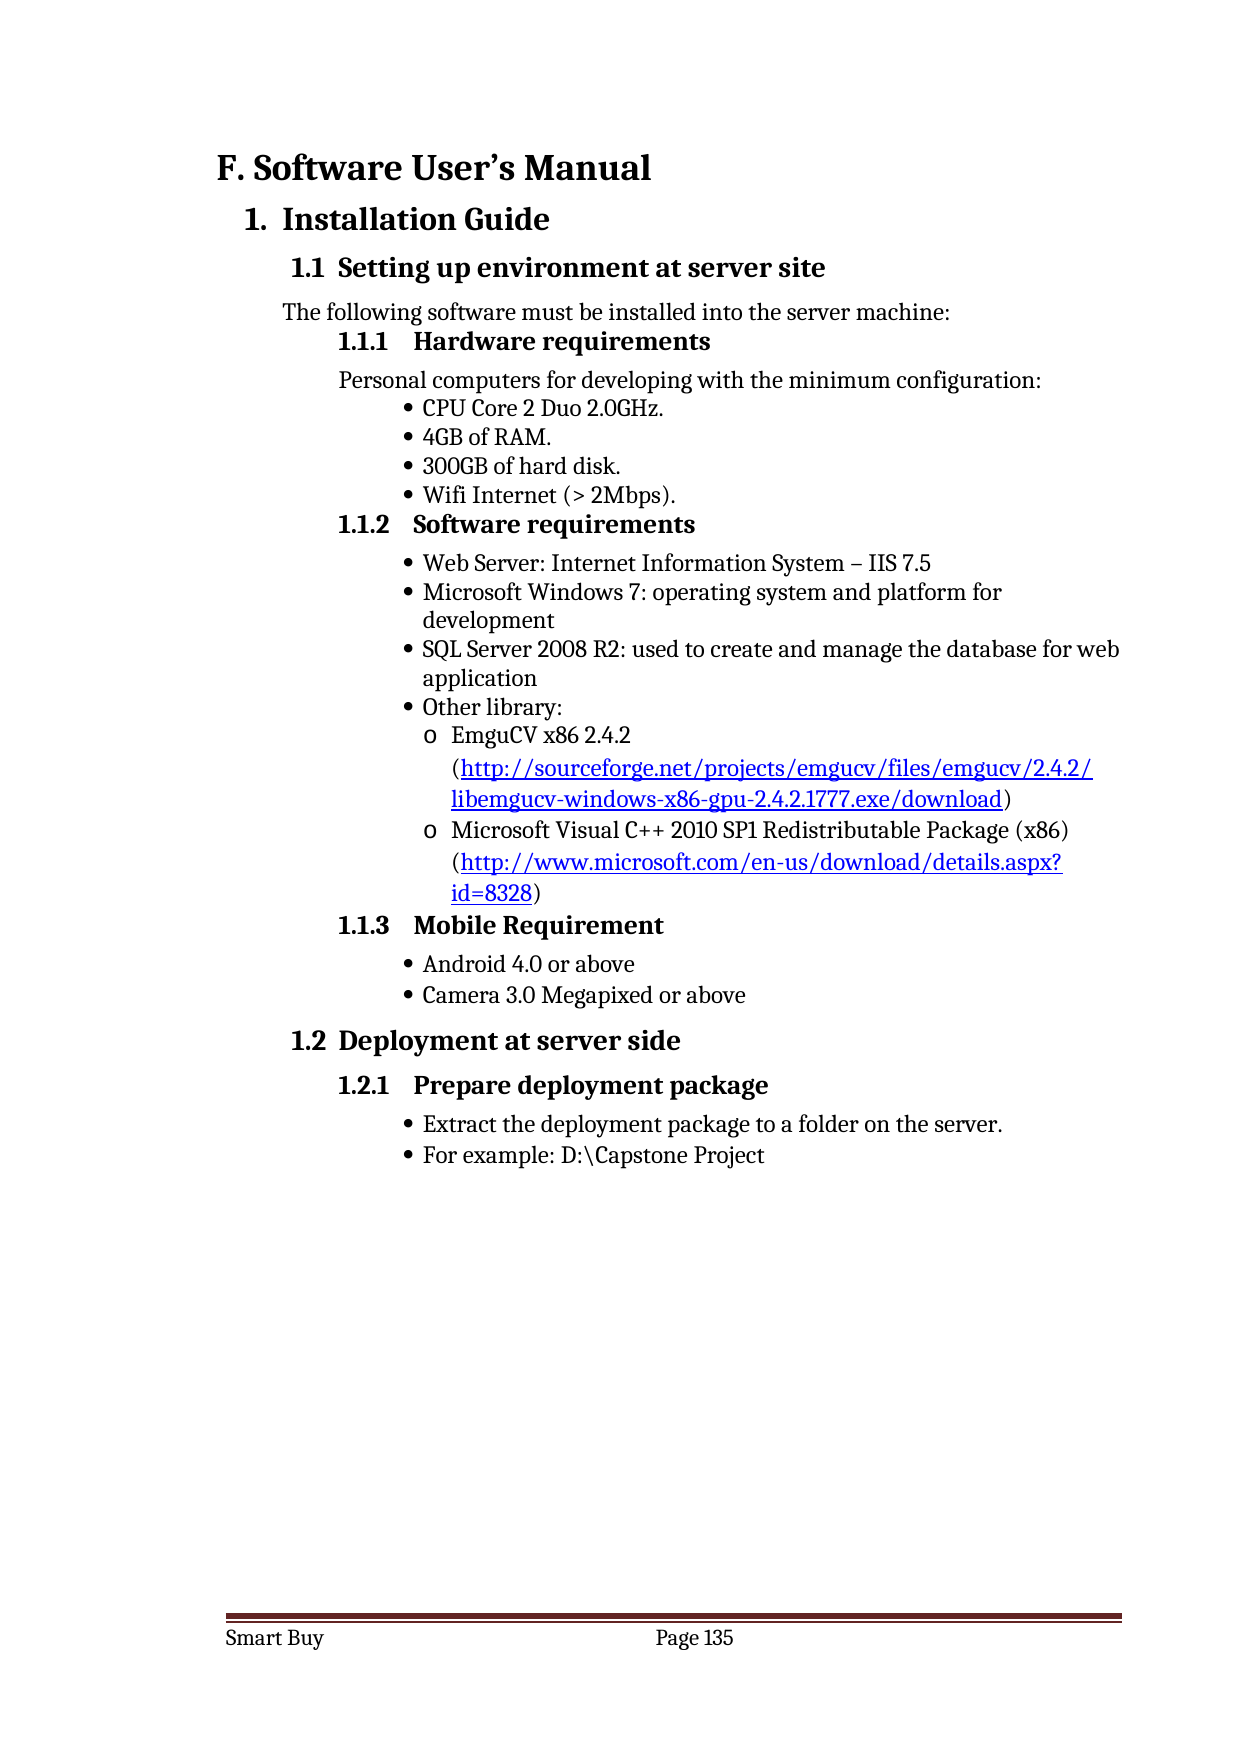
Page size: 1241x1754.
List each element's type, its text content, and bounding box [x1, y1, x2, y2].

list Wifi Internet (> 2Mbps). [404, 481, 1122, 509]
list Microsoft Windows 7: operating system and platform for development [404, 578, 1122, 635]
list 4GB of RAM. [404, 423, 1122, 452]
list CPU Core 2 Duo 2.0GHz. [404, 394, 1122, 423]
text The following software must be installed into the server machine: [282, 297, 1122, 326]
subtitle Deployment at server side [291, 1024, 1122, 1058]
list EmguCV x86 2.4.2 [423, 721, 1122, 751]
subtitle Mobile Requirement [338, 910, 1122, 941]
list For example: D:\Capstone Project [404, 1141, 1122, 1170]
list (http://www.microsoft.com/en-us/download/details.aspx?id=8328) [451, 848, 1122, 908]
subtitle Installation Guide [244, 201, 1122, 239]
list (http://sourceforge.net/projects/emgucv/files/emgucv/2.4.2/libemgucv-windows-x86-gpu-2.4.2.1777.exe/download) [451, 754, 1122, 813]
list Web Server: Internet Information System – IIS 7.5 [404, 549, 1122, 578]
list Camera 3.0 Megapixed or above [404, 981, 1122, 1009]
list 300GB of hard disk. [404, 452, 1122, 481]
subtitle Software requirements [338, 509, 1122, 541]
subtitle Hardware requirements [338, 326, 1122, 357]
subtitle Prepare deployment package [338, 1070, 1122, 1102]
list Android 4.0 or above [404, 950, 1122, 978]
list Microsoft Visual C++ 2010 SP1 Redistributable Package (x86) [423, 816, 1122, 846]
subtitle Setting up environment at server site [291, 251, 1122, 285]
list SQL Server 2008 R2: used to create and manage the database for web application [404, 635, 1122, 693]
list Extract the deployment package to a folder on the server. [404, 1110, 1122, 1139]
text Personal computers for developing with the minimum configuration: [263, 366, 1122, 394]
list Other library: [404, 693, 1122, 721]
subtitle Software User’s Manual [216, 147, 1122, 190]
